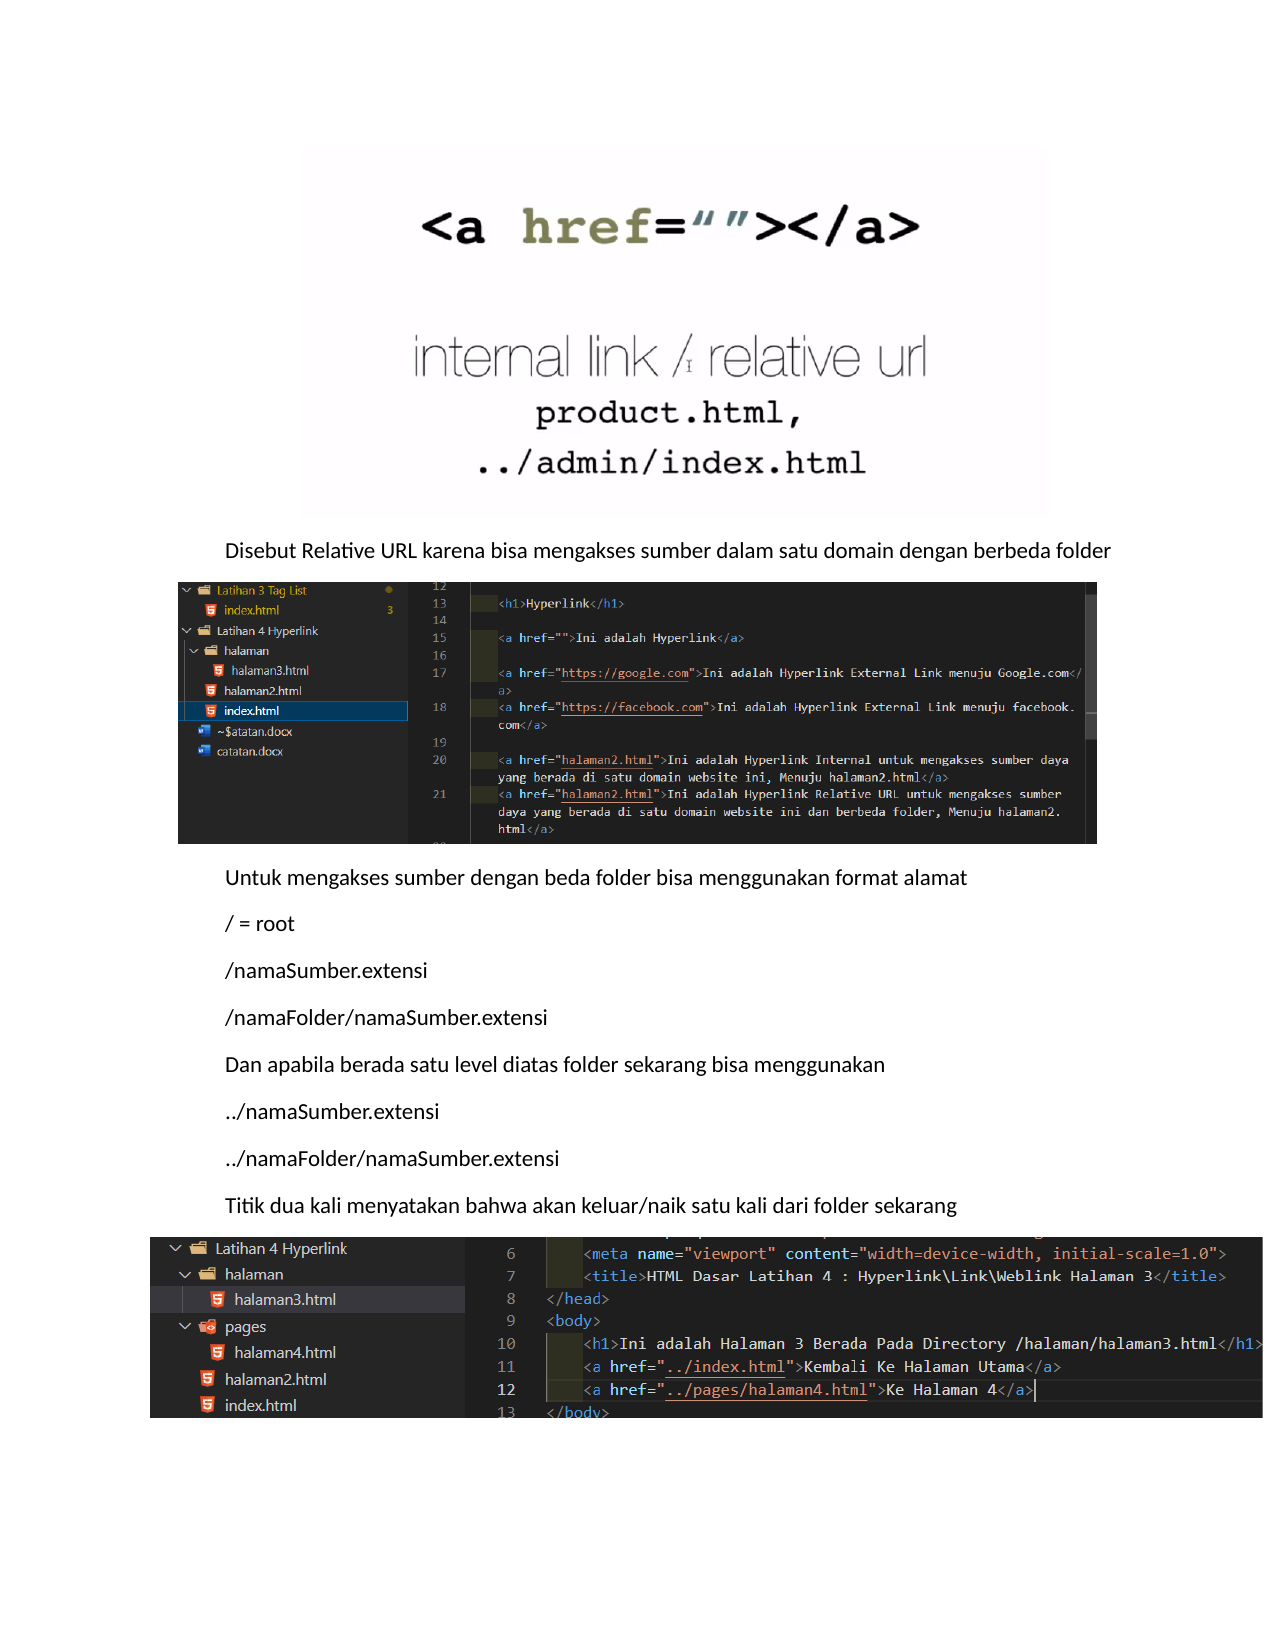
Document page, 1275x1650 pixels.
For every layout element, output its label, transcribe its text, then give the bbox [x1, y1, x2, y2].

picture [150, 1237, 1263, 1418]
text /namaSumber.extensi [225, 956, 1125, 984]
text ../namaFolder/namaSumber.extensi [225, 1144, 1125, 1172]
picture [301, 150, 1049, 518]
text Untuk mengakses sumber dengan beda folder bisa menggunakan format alamat [225, 863, 1125, 891]
text Dan apabila berada satu level diatas folder sekarang bisa menggunakan [225, 1050, 1125, 1078]
text / = root [225, 909, 1125, 938]
text /namaFolder/namaSumber.extensi [225, 1003, 1125, 1031]
text Titik dua kali menyatakan bahwa akan keluar/naik satu kali dari folder sekarang [225, 1191, 1125, 1219]
text Disebut Relative URL karena bisa mengakses sumber dalam satu domain dengan berbeda folder [225, 536, 1125, 564]
text ../namaSumber.extensi [225, 1097, 1125, 1125]
picture [178, 582, 1097, 844]
